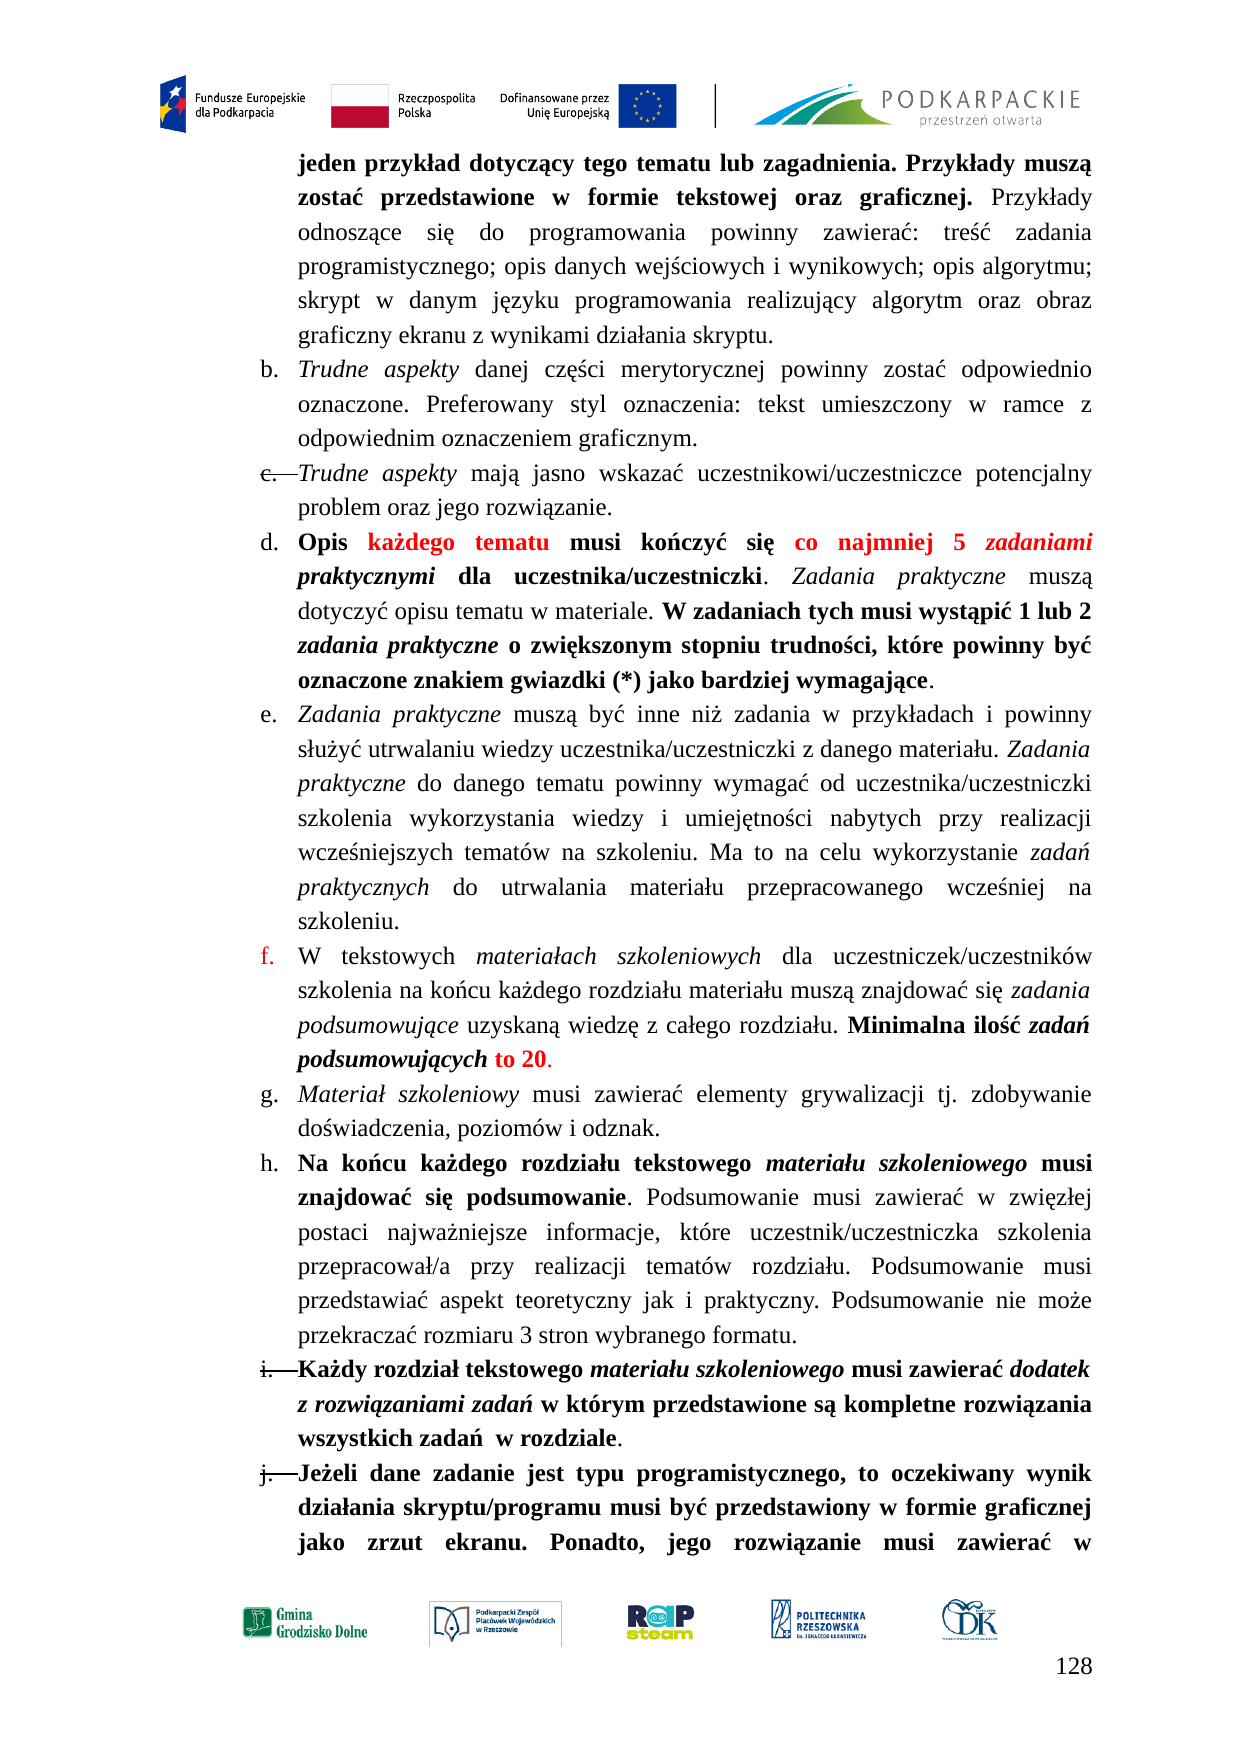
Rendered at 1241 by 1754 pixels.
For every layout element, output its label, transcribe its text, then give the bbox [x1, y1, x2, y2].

list Trudne aspekty danej części merytorycznej powinny zostać odpowiednio oznaczone. Preferowany styl oznaczenia: tekst umieszczony w ramce z odpowiednim oznaczeniem graficznym. [260, 354, 1092, 452]
picture [242, 1585, 998, 1652]
list W tekstowych materiałach szkoleniowych dla uczestniczek/uczestników szkolenia na końcu każdego rozdziału materiału muszą znajdować się zadania podsumowujące uzyskaną wiedzę z całego rozdziału. Minimalna ilość zadań podsumowujących to 20. [260, 941, 1092, 1073]
list Opis każdego tematu musi kończyć się co najmniej 5 zadaniami praktycznymi dla uczestnika/uczestniczki. Zadania praktyczne muszą dotyczyć opisu tematu w materiale. W zadaniach tych musi wystąpić 1 lub 2 zadania praktyczne o zwiększonym stopniu trudności, które powinny być oznaczone znakiem gwiazdki (*) jako bardziej wymagające. [260, 527, 1092, 694]
picture [147, 60, 1093, 148]
list Trudne aspekty mają jasno wskazać uczestnikowi/uczestniczce potencjalny problem oraz jego rozwiązanie. [260, 458, 1092, 521]
list Na końcu każdego rozdziału tekstowego materiału szkoleniowego musi znajdować się podsumowanie. Podsumowanie musi zawierać w zwięzłej postaci najważniejsze informacje, które uczestnik/uczestniczka szkolenia przepracował/a przy realizacji tematów rozdziału. Podsumowanie musi przedstawiać aspekt teoretyczny jak i praktyczny. Podsumowanie nie może przekraczać rozmiaru 3 stron wybranego formatu. [260, 1148, 1092, 1349]
list Każdy rozdział tekstowego materiału szkoleniowego musi zawierać dodatek z rozwiązaniami zadań w którym przedstawione są kompletne rozwiązania wszystkich zadań w rozdziale. [260, 1354, 1092, 1452]
list Zadania praktyczne muszą być inne niż zadania w przykładach i powinny służyć utrwalaniu wiedzy uczestnika/uczestniczki z danego materiału. Zadania praktyczne do danego tematu powinny wymagać od uczestnika/uczestniczki szkolenia wykorzystania wiedzy i umiejętności nabytych przy realizacji wcześniejszych tematów na szkoleniu. Ma to na celu wykorzystanie zadań praktycznych do utrwalania materiału przepracowanego wcześniej na szkoleniu. [260, 699, 1092, 935]
list Materiał szkoleniowy musi zawierać elementy grywalizacji tj. zdobywanie doświadczenia, poziomów i odznak. [260, 1079, 1092, 1142]
